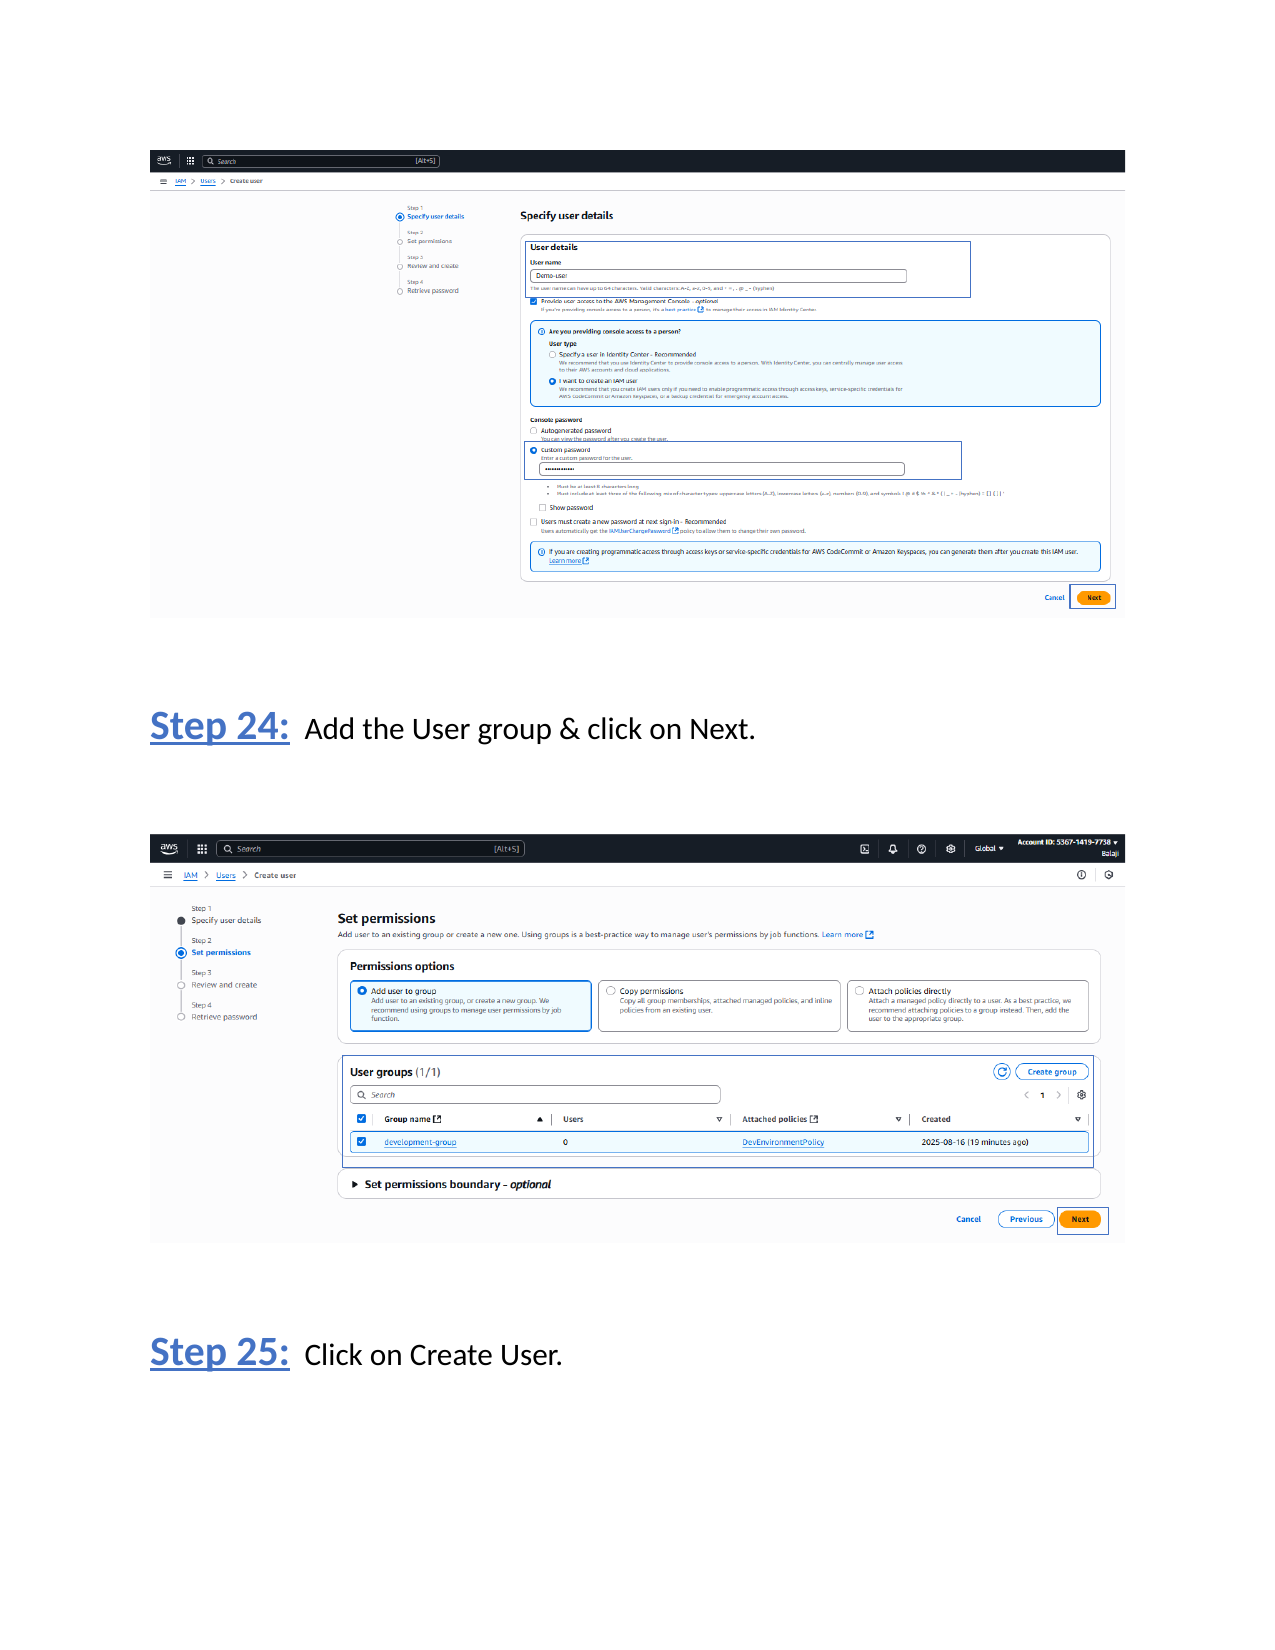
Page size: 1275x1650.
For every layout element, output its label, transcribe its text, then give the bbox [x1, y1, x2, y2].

text Step 24: Add the User group & click on Next. [150, 699, 1125, 750]
picture [150, 834, 1125, 1243]
text Step 25: Click on Create User. [150, 1324, 1125, 1375]
picture [150, 150, 1125, 618]
